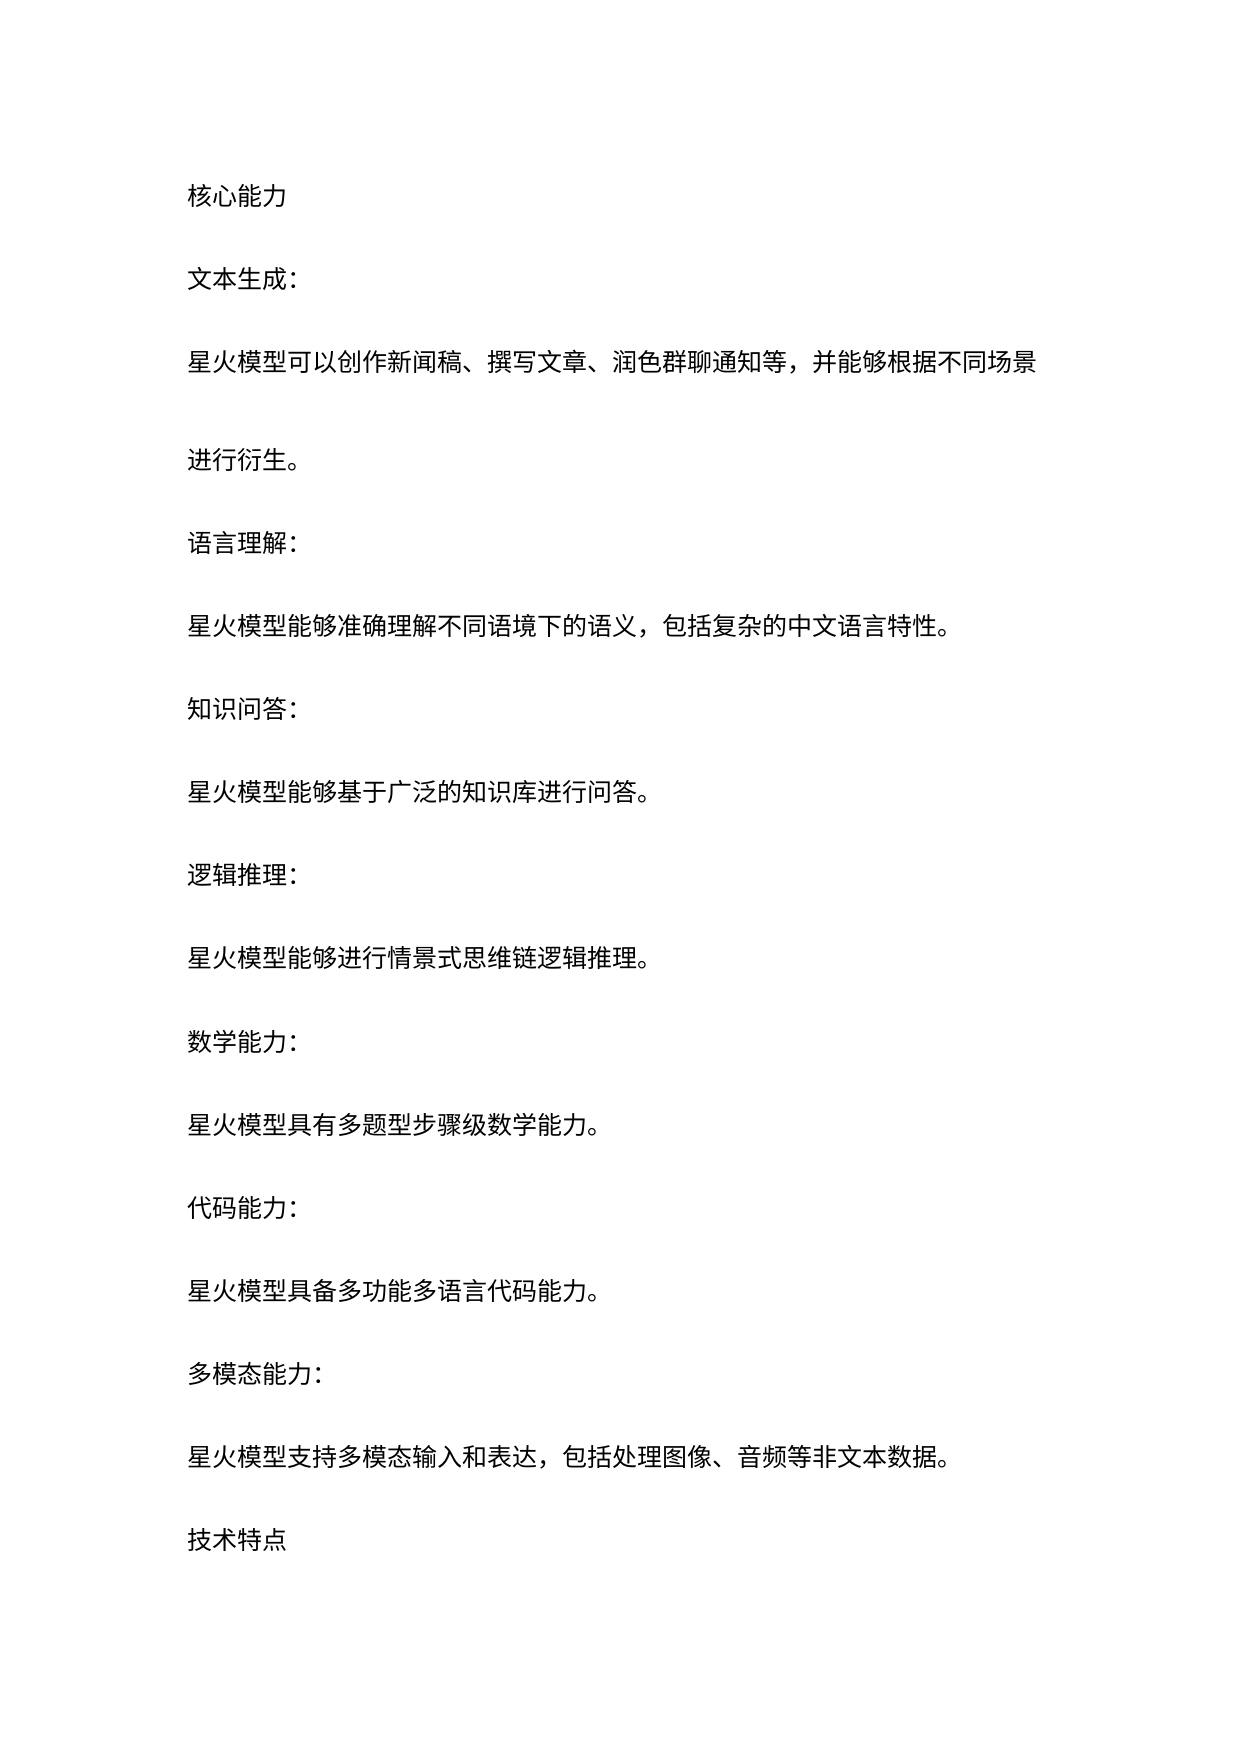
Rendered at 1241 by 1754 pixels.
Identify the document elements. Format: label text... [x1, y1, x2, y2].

text 核心能力 [187, 162, 1053, 227]
text 星火模型具有多题型步骤级数学能力。 [187, 1091, 1053, 1156]
text 星火模型具备多功能多语言代码能力。 [187, 1257, 1053, 1322]
text 数学能力： [187, 1008, 1053, 1073]
text 星火模型能够进行情景式思维链逻辑推理。 [187, 924, 1053, 989]
text 星火模型可以创作新闻稿、撰写文章、润色群聊通知等，并能够根据不同场景进行衍生。 [187, 328, 1053, 491]
text 逻辑推理： [187, 841, 1053, 906]
text 文本生成： [187, 245, 1053, 310]
text 技术特点 [187, 1506, 1053, 1571]
text 星火模型能够准确理解不同语境下的语义，包括复杂的中文语言特性。 [187, 592, 1053, 657]
text 多模态能力： [187, 1340, 1053, 1405]
text 代码能力： [187, 1174, 1053, 1239]
text 星火模型能够基于广泛的知识库进行问答。 [187, 758, 1053, 823]
text 星火模型支持多模态输入和表达，包括处理图像、音频等非文本数据。 [187, 1423, 1053, 1488]
text 语言理解： [187, 509, 1053, 574]
text 知识问答： [187, 675, 1053, 740]
